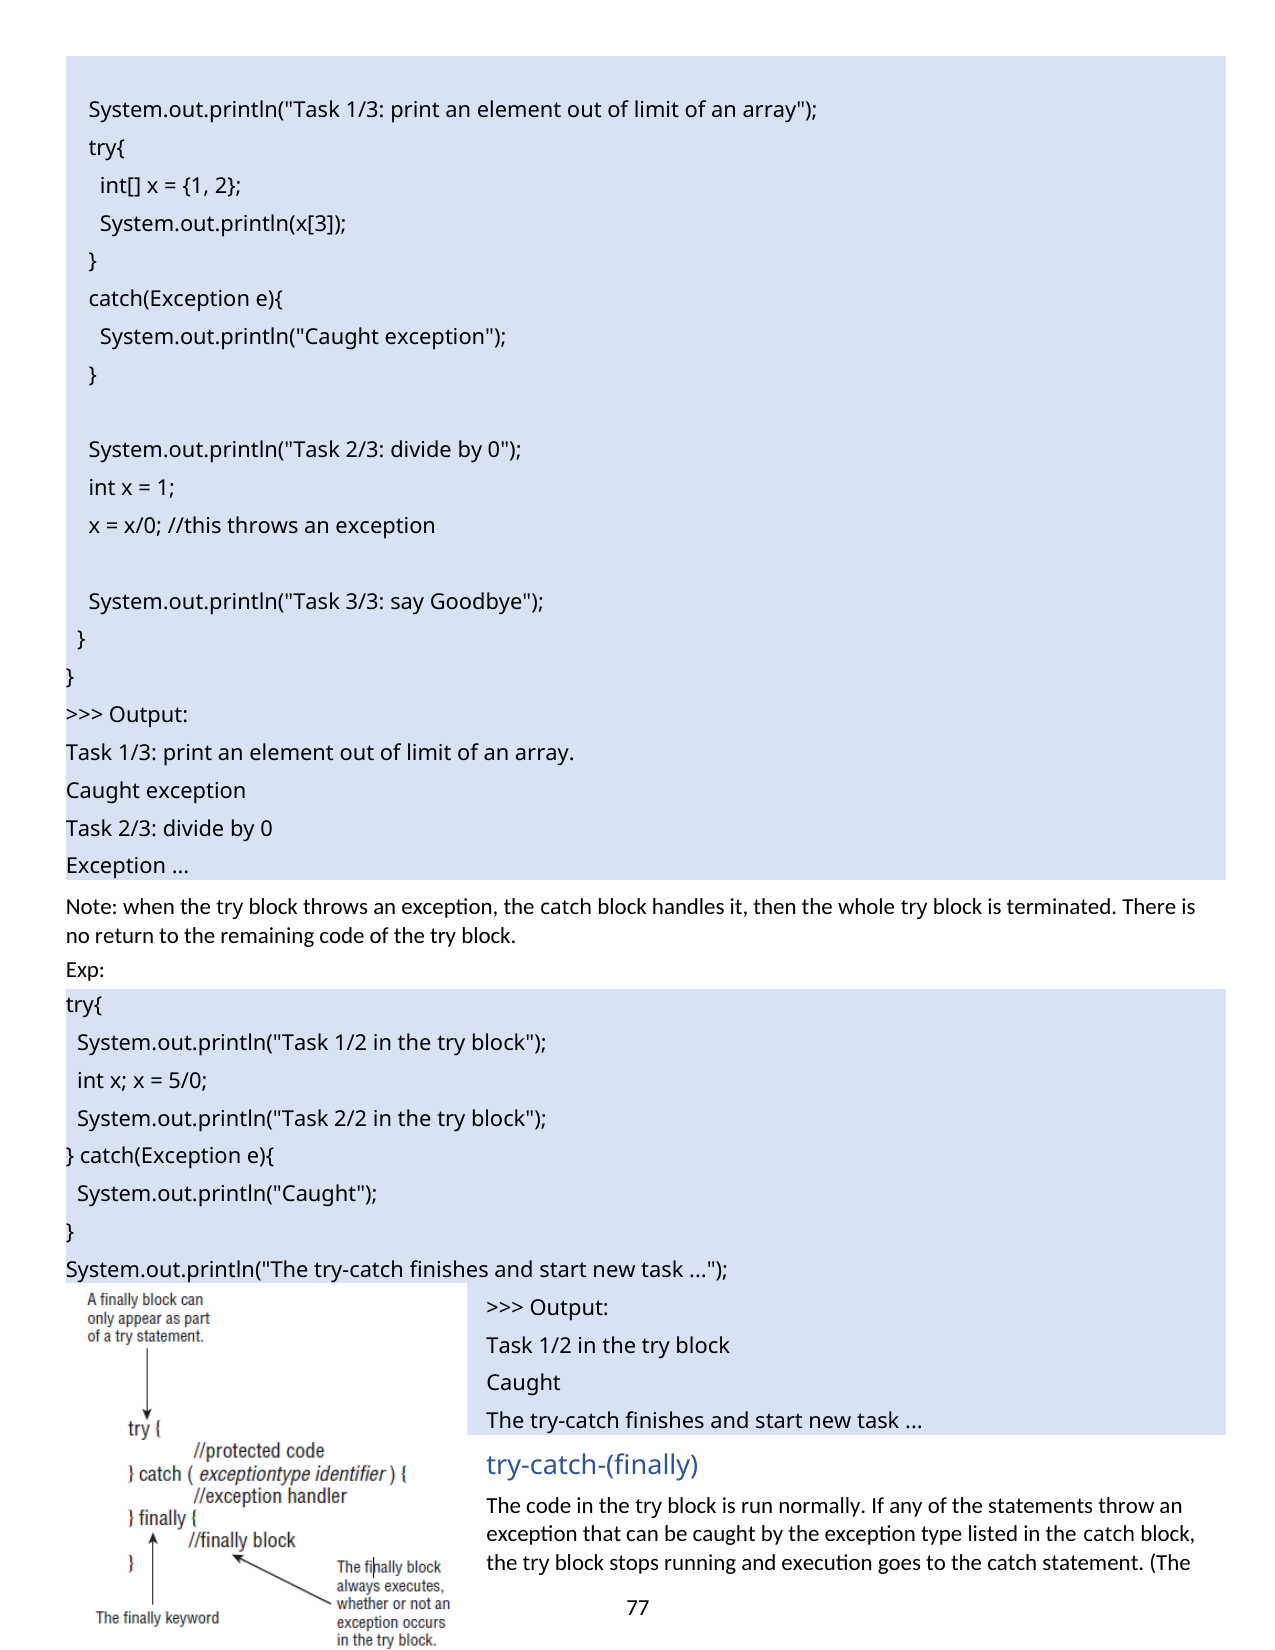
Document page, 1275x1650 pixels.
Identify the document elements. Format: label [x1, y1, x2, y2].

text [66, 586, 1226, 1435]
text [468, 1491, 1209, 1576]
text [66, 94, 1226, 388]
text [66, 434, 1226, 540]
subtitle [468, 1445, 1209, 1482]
picture [55, 1283, 468, 1650]
